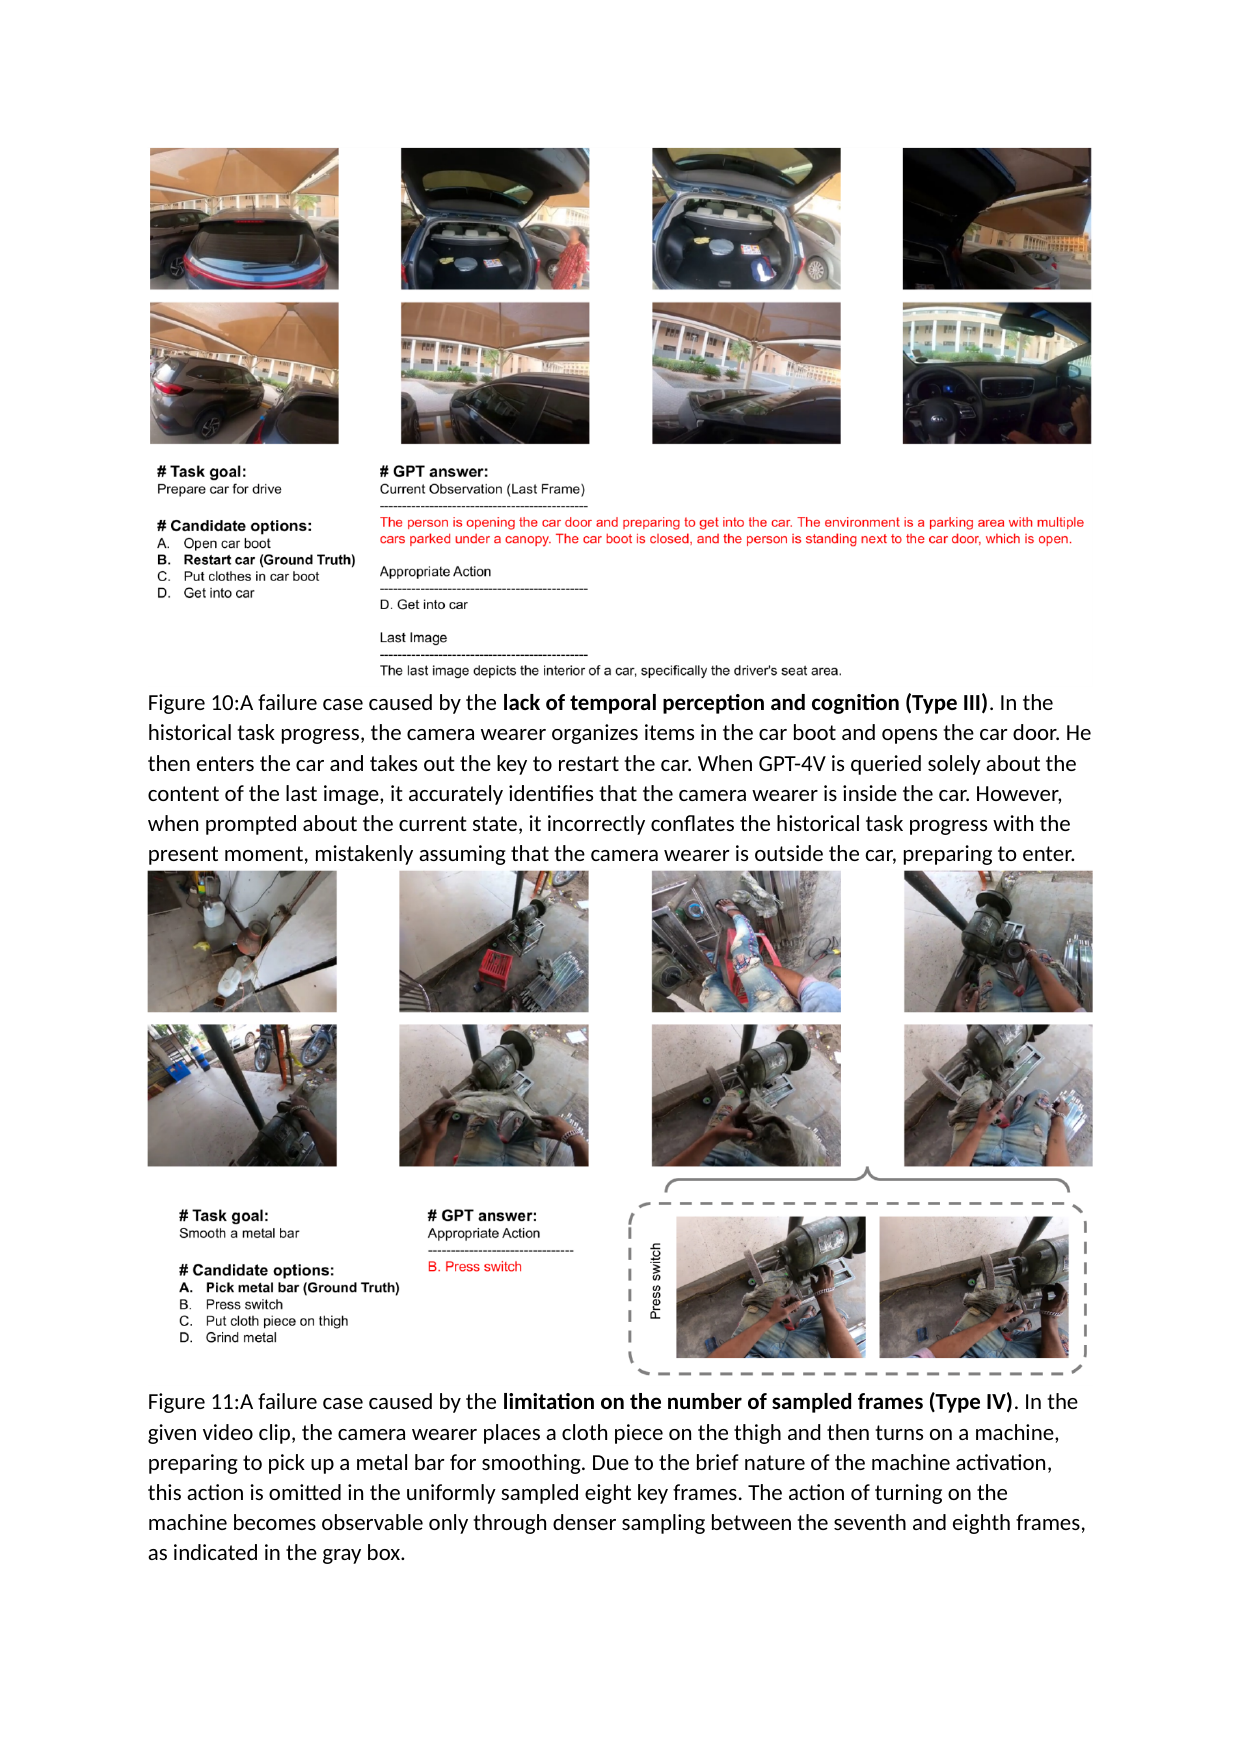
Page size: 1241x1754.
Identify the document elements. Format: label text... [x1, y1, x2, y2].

picture [147, 869, 1093, 1386]
picture [147, 147, 1093, 687]
text Figure 8:A failure case caused by the misperception of the current state (Type I). Eight key frames are uniformly sampled in sequence from the video clip, with the final image representing the current observation state. The historical task progress, illustrated in the first seven images, shows the camera wearer walking a dog. In the current observation state, she is seen stopping to roll out a trash bag, with the subsequent action involving cutting the nylon bag to collect the dog’s waste. While GPT-4V can provide a general description of the current observation image, it fails to capture the detailed state of the nylon bag as it is being rolled out.Figure 9:A failure case caused by the misunderstanding of the task progress (Type II). In the historical task progress, the camera wearer places a mask into a bag and prepares to zip it before retrieving cutlery from the table. However, GPT-4V misinterprets the video clip, erroneously assuming that the camera wearer is reaching into the bag to find something. This misunderstanding leads to an incorrect answer to take pack of cutlery from the bag.Figure 10:A failure case caused by the lack of temporal perception and cognition (Type III). In the historical task progress, the camera wearer organizes items in the car boot and opens the car door. He then enters the car and takes out the key to restart the car. When GPT-4V is queried solely about the content of the last image, it accurately identifies that the camera wearer is inside the car. However, when prompted about the current state, it incorrectly conflates the historical task progress with the present moment, mistakenly assuming that the camera wearer is outside the car, preparing to enter.Figure 11:A failure case caused by the limitation on the number of sampled frames (Type IV). In the given video clip, the camera wearer places a cloth piece on the thigh and then turns on a machine, preparing to pick up a metal bar for smoothing. Due to the brief nature of the machine activation, this action is omitted in the uniformly sampled eight key frames. The action of turning on the machine becomes observable only through denser sampling between the seventh and eighth frames, as indicated in the gray box.Figure 12:A failure case caused by the poor reasoning capacity (Type V). In the historical task progress, the camera wearer cuts the meat and places it in a nylon bag. In the current observation image, he picks up an unfolded nylon bag and prepares to fold it. Although GPT-4V accurately describes the task progress and the current observation state, it fails to deduce that the nylon bag needs to be folded before the meat can be stored away. [148, 1386, 1093, 1567]
text Figure 8:A failure case caused by the misperception of the current state (Type I). Eight key frames are uniformly sampled in sequence from the video clip, with the final image representing the current observation state. The historical task progress, illustrated in the first seven images, shows the camera wearer walking a dog. In the current observation state, she is seen stopping to roll out a trash bag, with the subsequent action involving cutting the nylon bag to collect the dog’s waste. While GPT-4V can provide a general description of the current observation image, it fails to capture the detailed state of the nylon bag as it is being rolled out.Figure 9:A failure case caused by the misunderstanding of the task progress (Type II). In the historical task progress, the camera wearer places a mask into a bag and prepares to zip it before retrieving cutlery from the table. However, GPT-4V misinterprets the video clip, erroneously assuming that the camera wearer is reaching into the bag to find something. This misunderstanding leads to an incorrect answer to take pack of cutlery from the bag.Figure 10:A failure case caused by the lack of temporal perception and cognition (Type III). In the historical task progress, the camera wearer organizes items in the car boot and opens the car door. He then enters the car and takes out the key to restart the car. When GPT-4V is queried solely about the content of the last image, it accurately identifies that the camera wearer is inside the car. However, when prompted about the current state, it incorrectly conflates the historical task progress with the present moment, mistakenly assuming that the camera wearer is outside the car, preparing to enter.Figure 11:A failure case caused by the limitation on the number of sampled frames (Type IV). In the given video clip, the camera wearer places a cloth piece on the thigh and then turns on a machine, preparing to pick up a metal bar for smoothing. Due to the brief nature of the machine activation, this action is omitted in the uniformly sampled eight key frames. The action of turning on the machine becomes observable only through denser sampling between the seventh and eighth frames, as indicated in the gray box.Figure 12:A failure case caused by the poor reasoning capacity (Type V). In the historical task progress, the camera wearer cuts the meat and places it in a nylon bag. In the current observation image, he picks up an unfolded nylon bag and prepares to fold it. Although GPT-4V accurately describes the task progress and the current observation state, it fails to deduce that the nylon bag needs to be folded before the meat can be stored away. [148, 687, 1093, 869]
